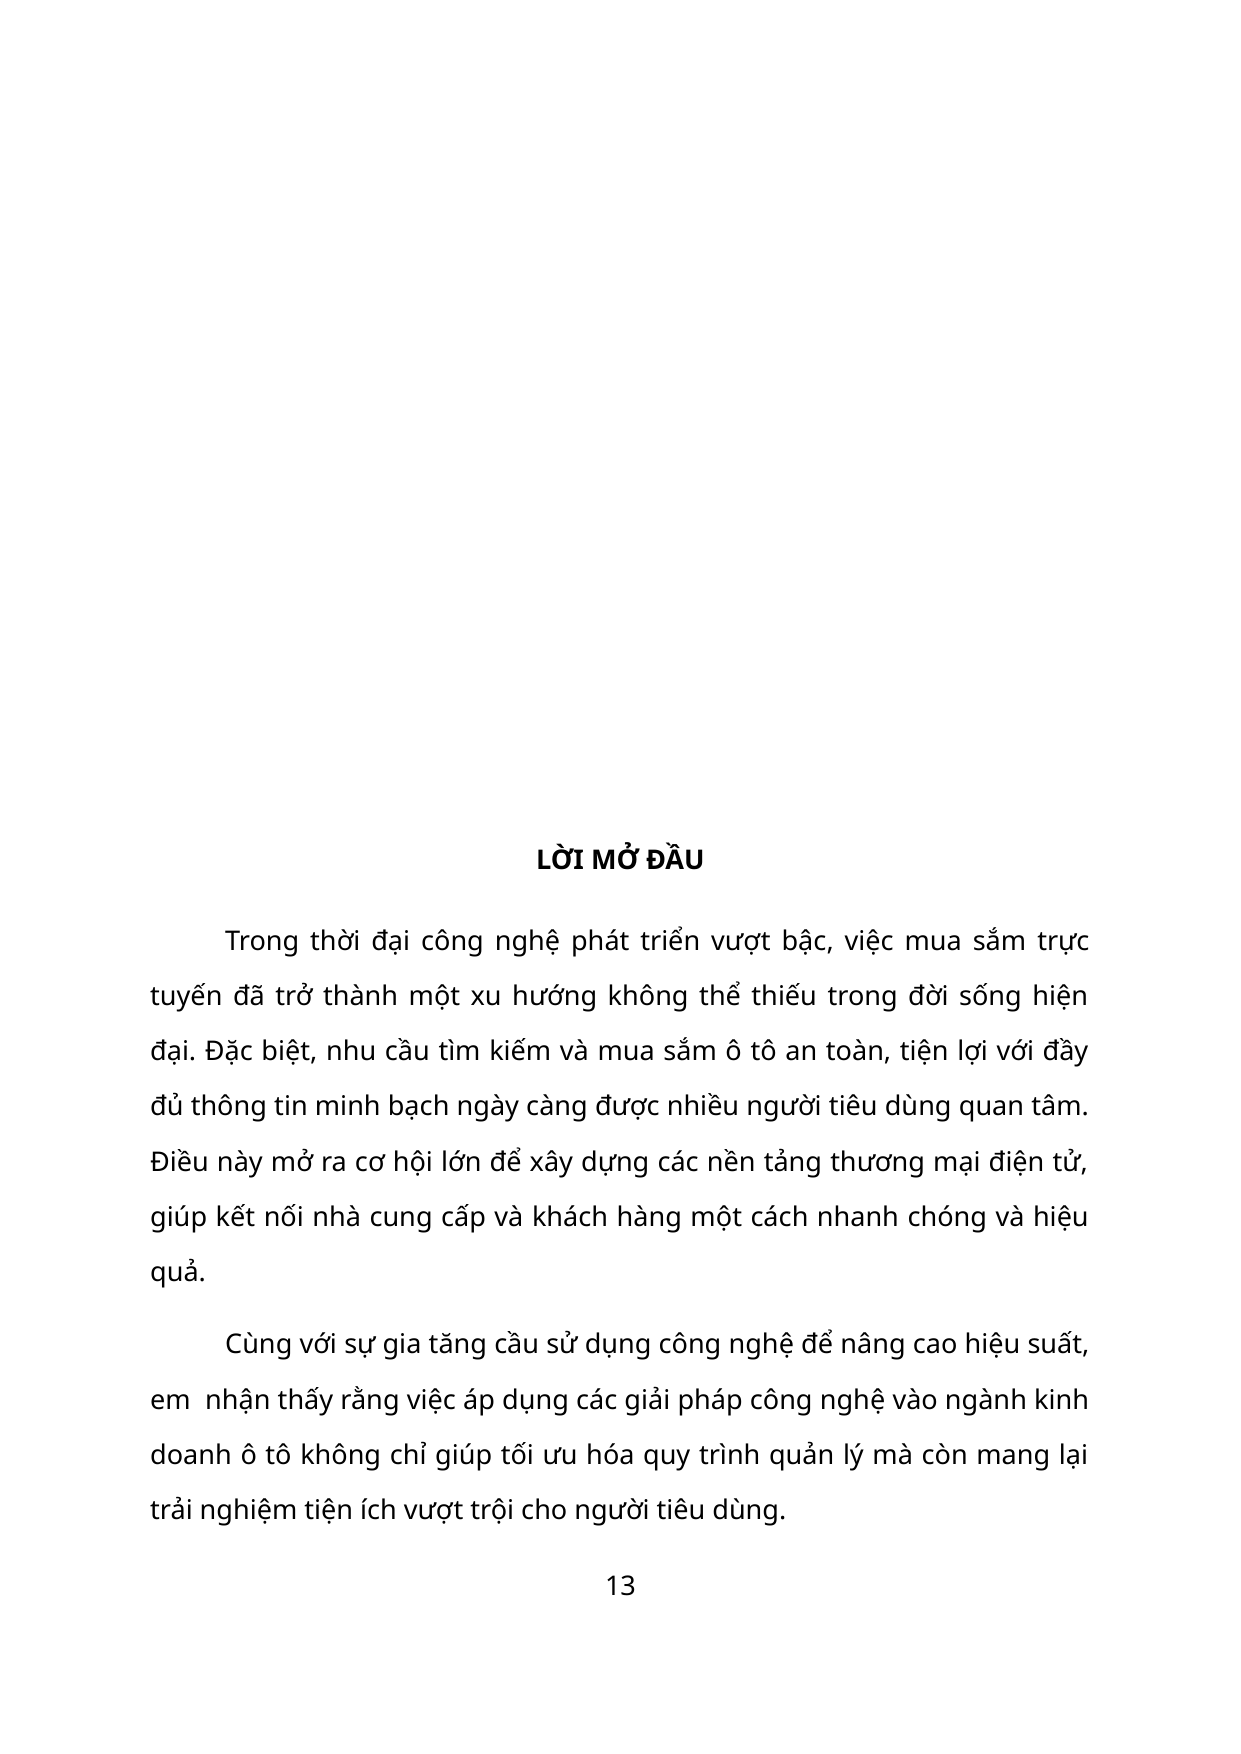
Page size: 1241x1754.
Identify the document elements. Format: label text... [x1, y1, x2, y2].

text Trong thời đại công nghệ phát triển vượt bậc, việc mua sắm trực tuyến đã trở thành một xu hướng không thể thiếu trong đời sống hiện đại. Đặc biệt, nhu cầu tìm kiếm và mua sắm ô tô an toàn, tiện lợi với đầy đủ thông tin minh bạch ngày càng được nhiều người tiêu dùng quan tâm. Điều này mở ra cơ hội lớn để xây dựng các nền tảng thương mại điện tử, giúp kết nối nhà cung cấp và khách hàng một cách nhanh chóng và hiệu quả. [150, 921, 1090, 1290]
text Cùng với sự gia tăng cầu sử dụng công nghệ để nâng cao hiệu suất, em nhận thấy rằng việc áp dụng các giải pháp công nghệ vào ngành kinh doanh ô tô không chỉ giúp tối ưu hóa quy trình quản lý mà còn mang lại trải nghiệm tiện ích vượt trội cho người tiêu dùng. [150, 1325, 1090, 1528]
subtitle LỜI MỞ ĐẦU [150, 841, 1090, 877]
